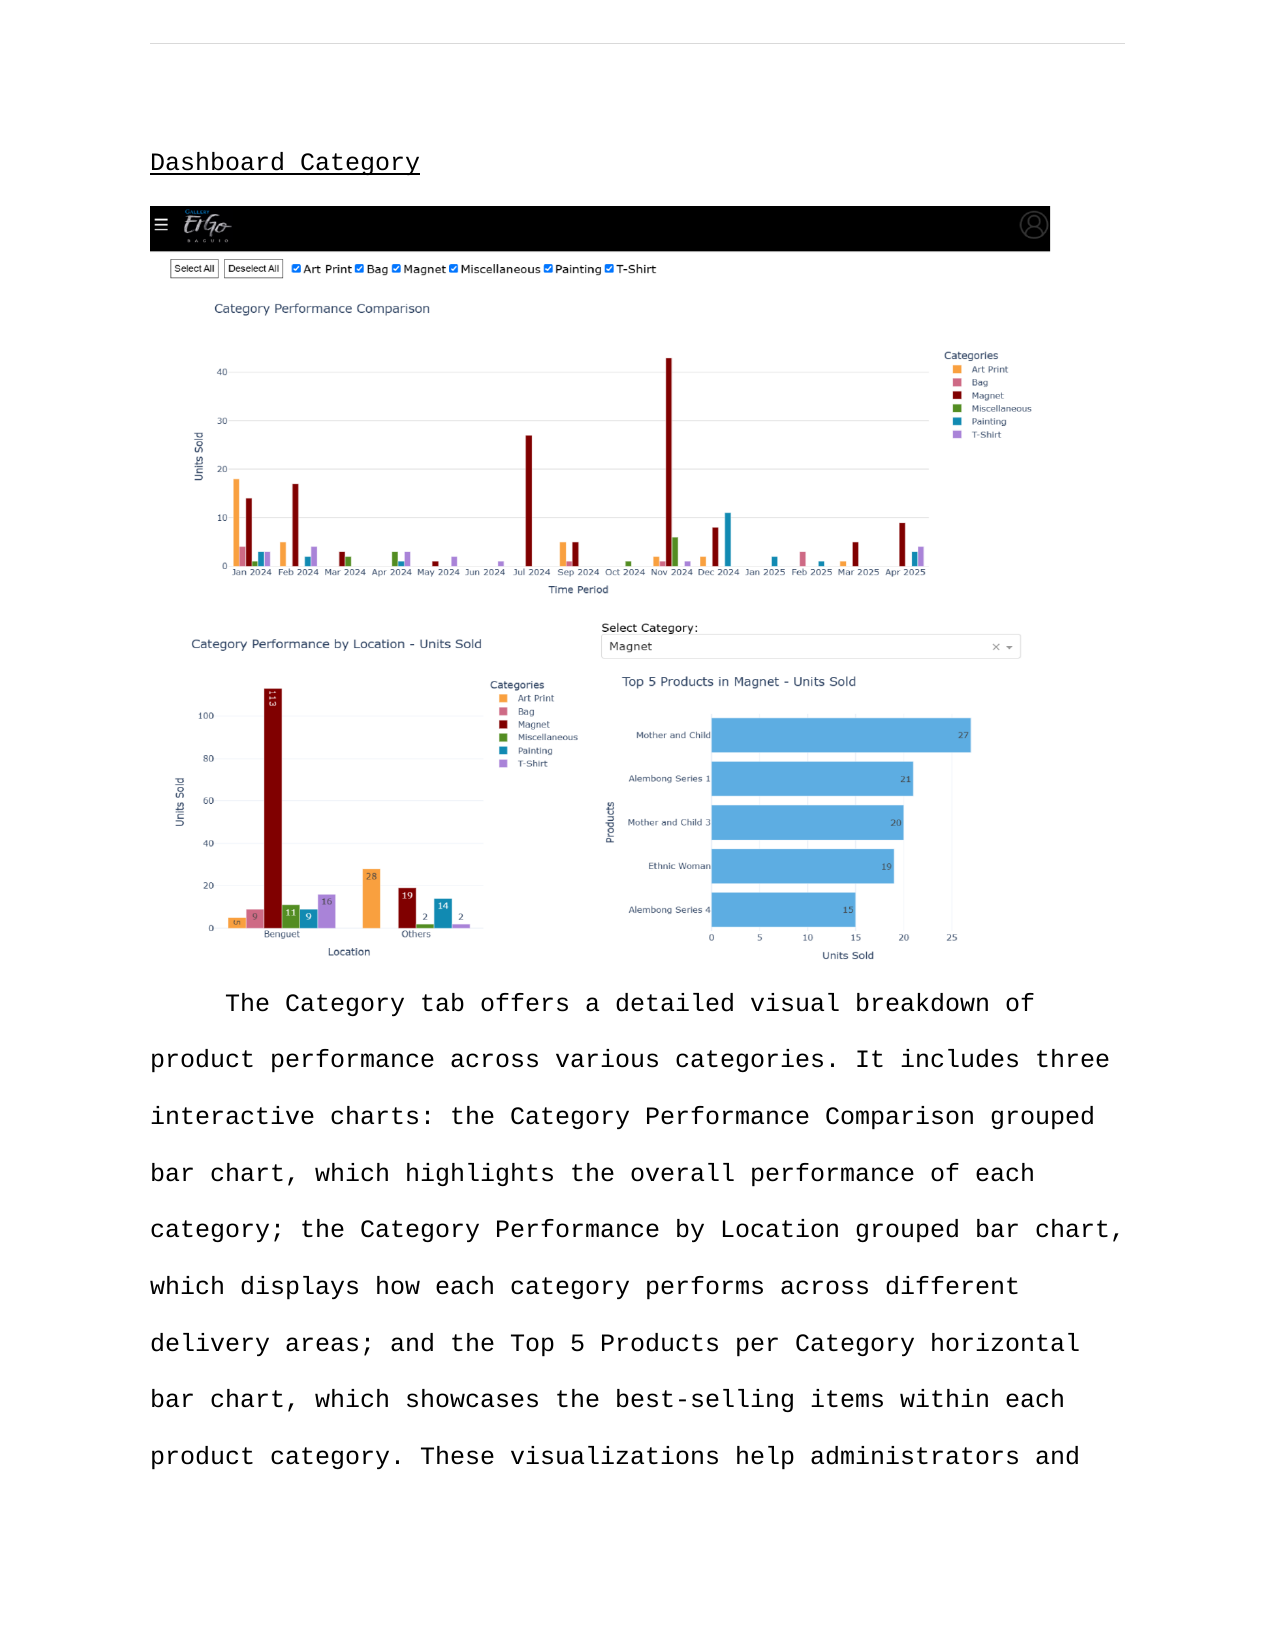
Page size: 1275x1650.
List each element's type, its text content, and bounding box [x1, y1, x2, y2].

picture [150, 206, 1050, 965]
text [150, 990, 1125, 1472]
text Dashboard Category [150, 150, 1125, 178]
